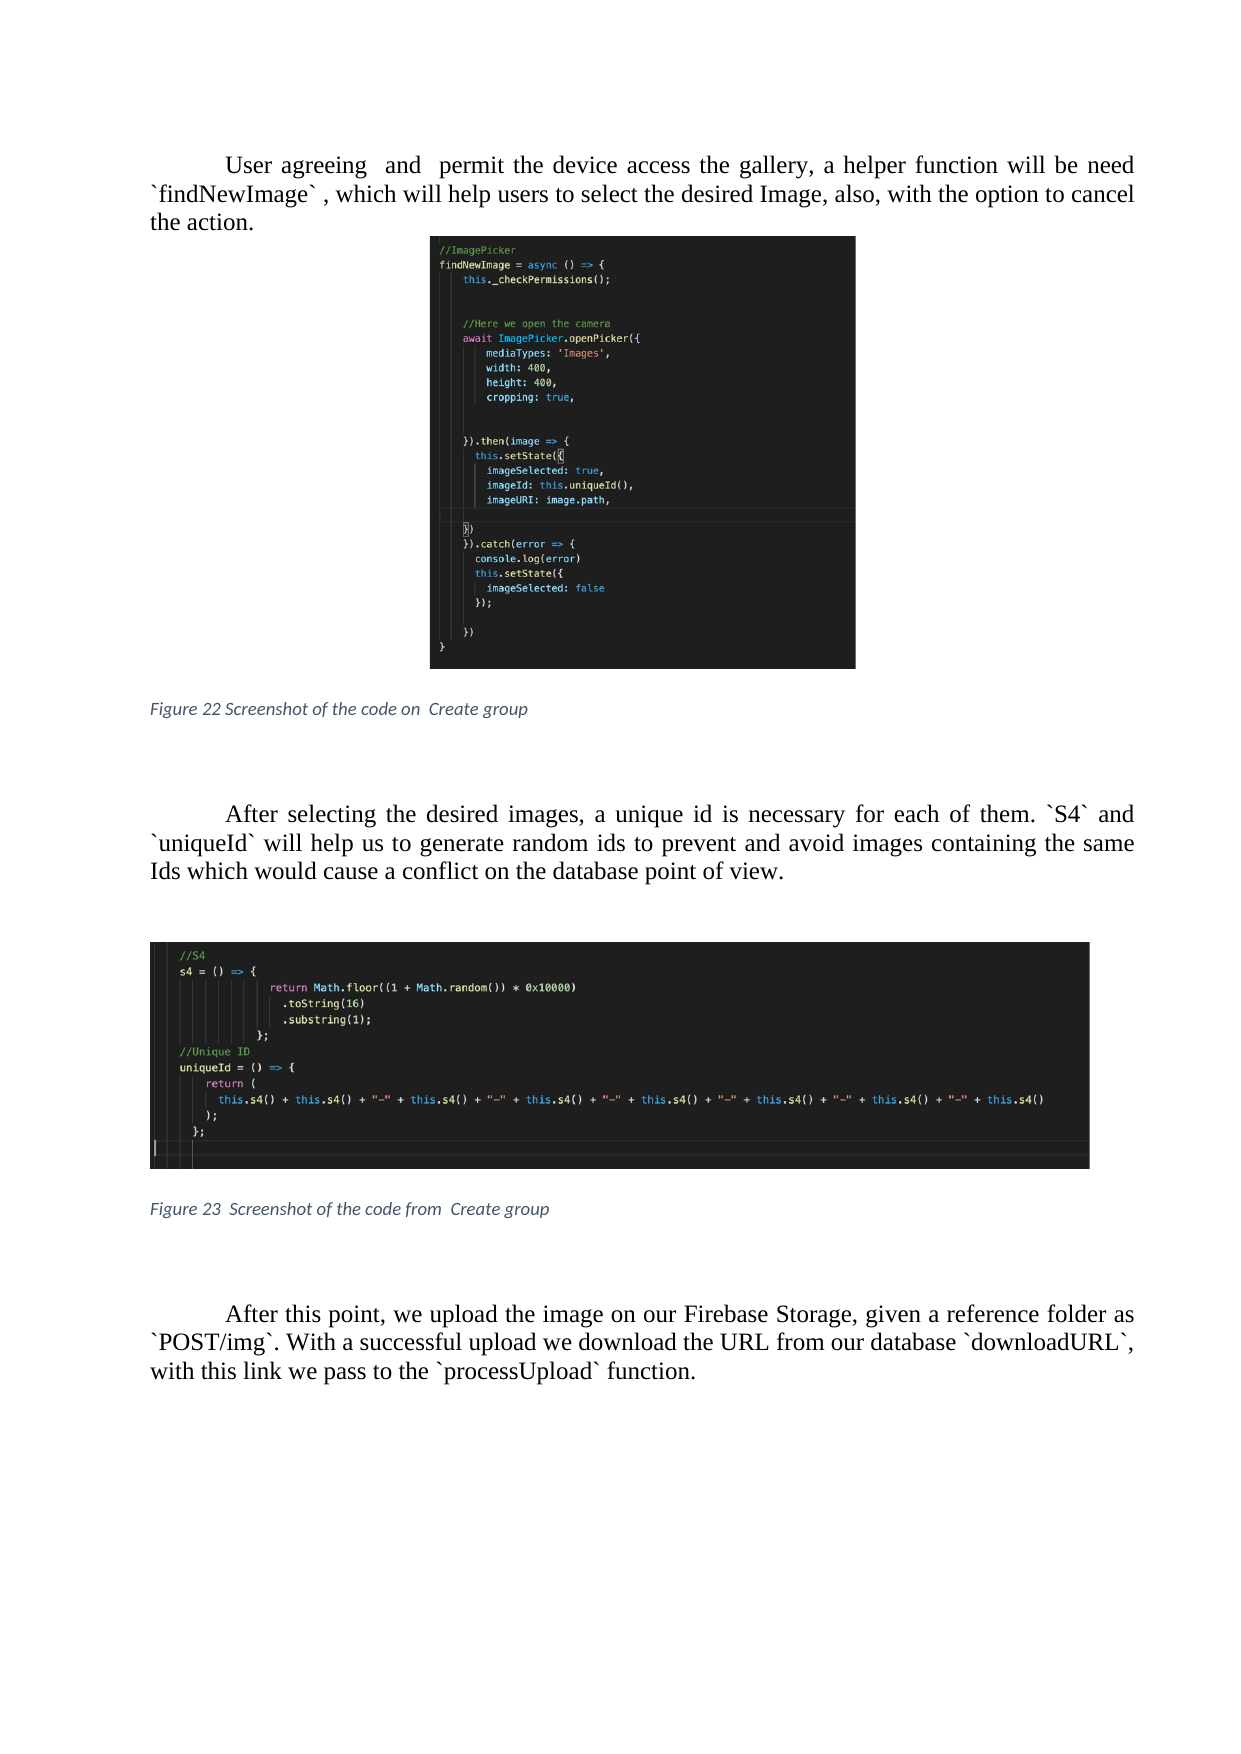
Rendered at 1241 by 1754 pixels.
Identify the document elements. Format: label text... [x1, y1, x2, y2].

text After selecting the desired images, a unique id is necessary for each of them. `S4` and `uniqueId` will help us to generate random ids to prevent and avoid images containing the same Ids which would cause a conflict on the database point of view. [150, 799, 1135, 885]
text After this point, we upload the image on our Firebase Storage, given a reference folder as `POST/img`. With a successful upload we download the URL from our database `downloadURL`, with this link we pass to the `processUpload` function. [150, 1299, 1135, 1385]
text User agreeing and permit the device access the gallery, a helper function will be need `findNewImage` , which will help users to select the desired Image, also, with the option to cancel the action. [150, 150, 1135, 236]
picture [429, 236, 856, 669]
picture [150, 942, 1090, 1169]
